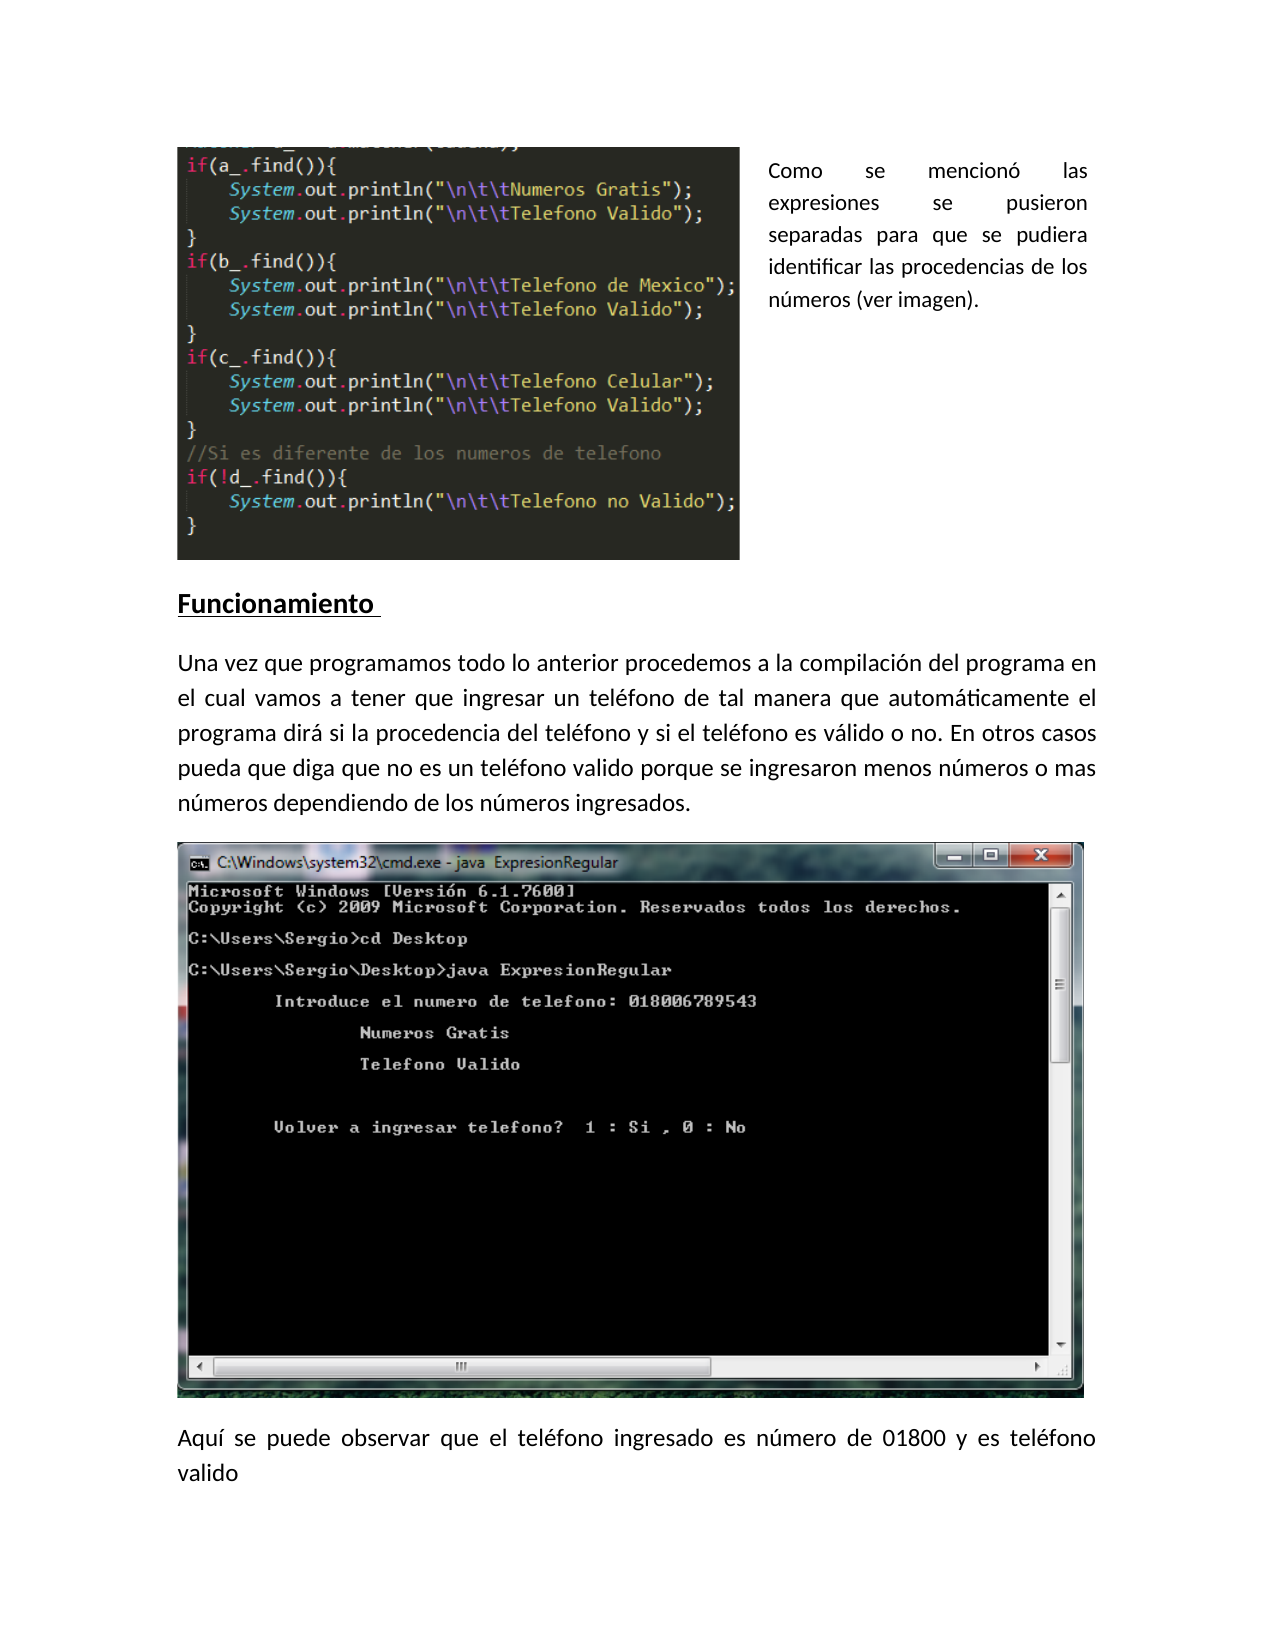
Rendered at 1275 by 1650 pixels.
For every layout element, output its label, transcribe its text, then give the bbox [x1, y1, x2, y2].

picture [177, 842, 1084, 1398]
text Funcionamiento [177, 585, 1098, 621]
picture [177, 147, 740, 560]
text Aquí se puede observar que el teléfono ingresado es número de 01800 y es teléfono valido [177, 1422, 1098, 1488]
text Una vez que programamos todo lo anterior procedemos a la compilación del programa en el cual vamos a tener que ingresar un teléfono de tal manera que automáticamente el programa dirá si la procedencia del teléfono y si el teléfono es válido o no. En otros casos pueda que diga que no es un teléfono valido porque se ingresaron menos números o mas números dependiendo de los números ingresados. [177, 647, 1098, 817]
